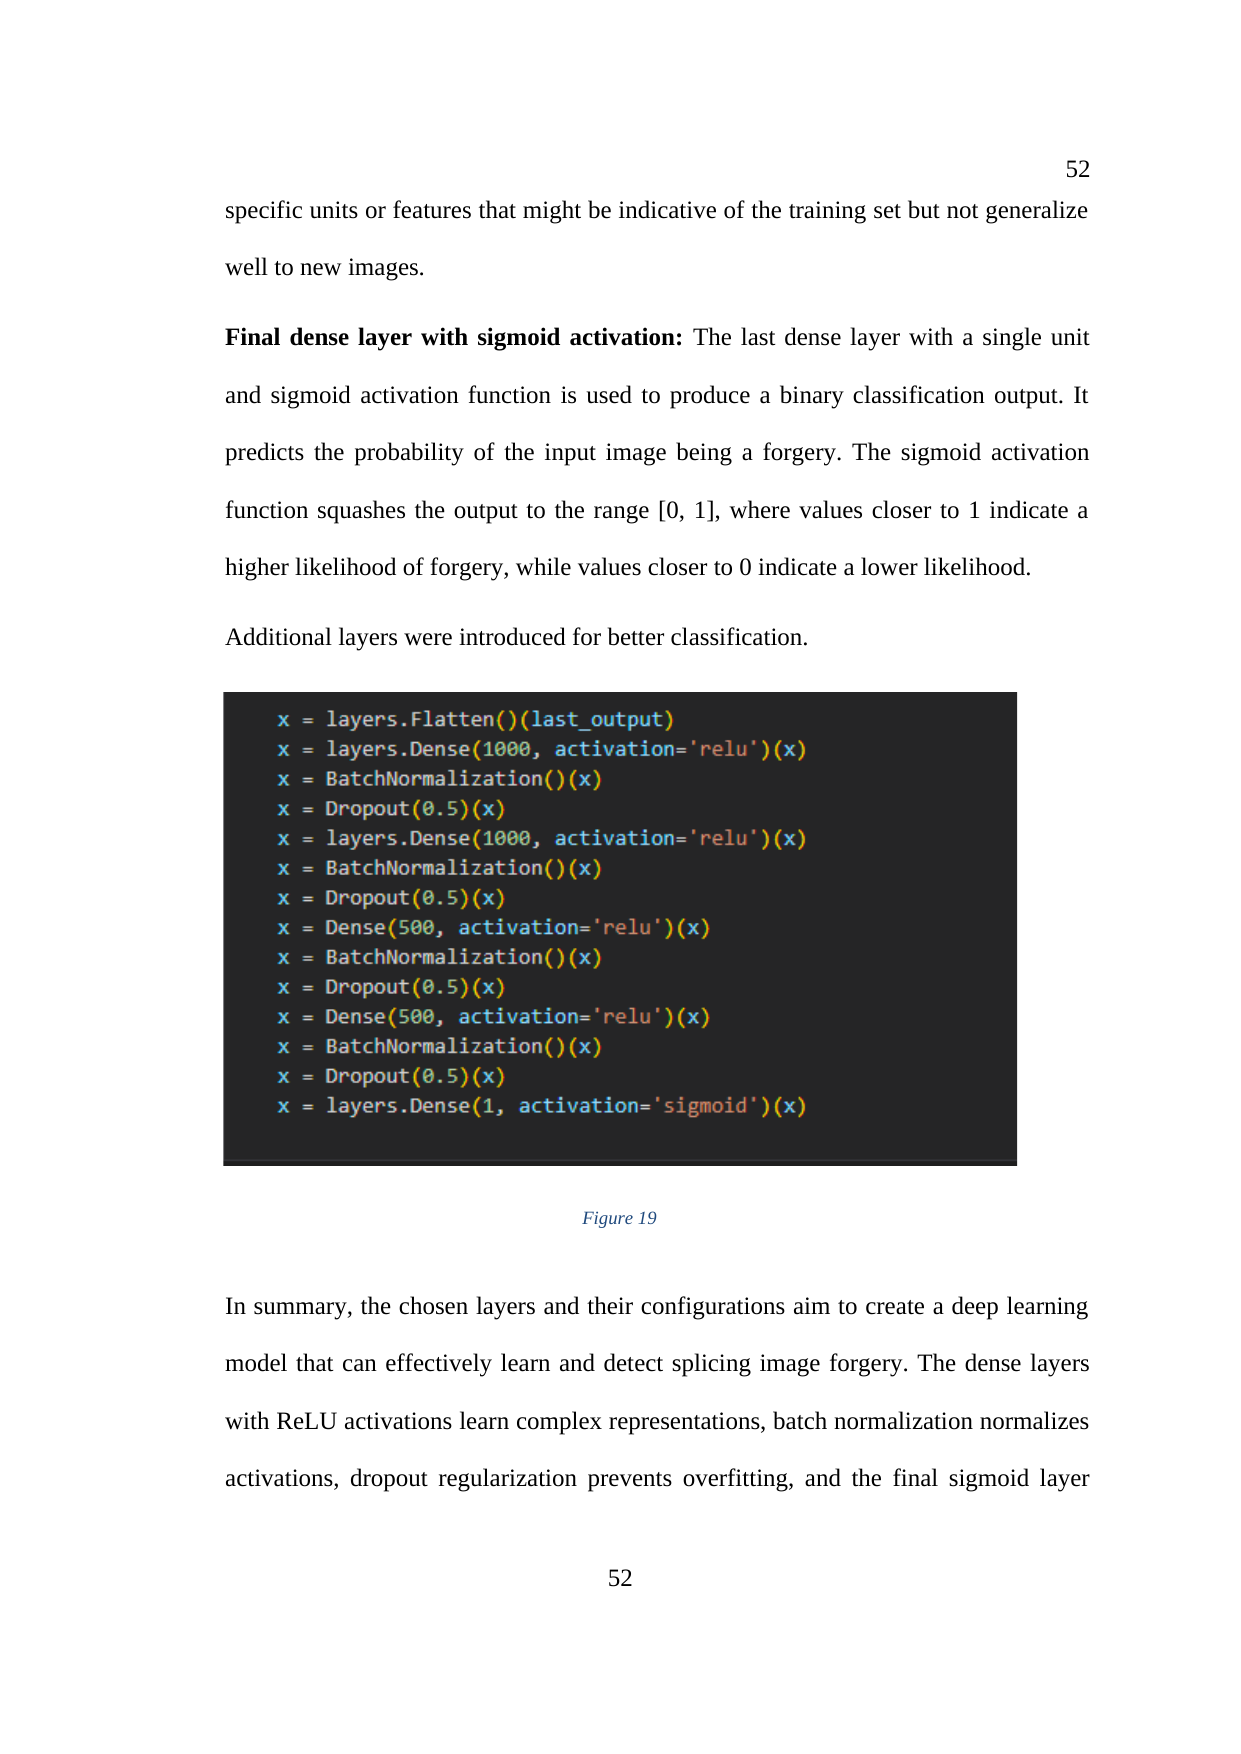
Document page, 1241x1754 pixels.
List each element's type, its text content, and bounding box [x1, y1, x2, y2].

text Figure 19 [150, 1207, 1090, 1229]
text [225, 195, 1090, 281]
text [225, 1291, 1090, 1492]
text Additional layers were introduced for better classification. [225, 622, 1090, 651]
text Final dense layer with sigmoid activation: The last dense layer with a single unit and sigmoid activation function is used to produce a binary classification output. It predicts the probability of the input image being a forgery. The sigmoid activation function squashes the output to the range [0, 1], where values closer to 1 indicate a higher likelihood of forgery, while values closer to 0 indicate a lower likelihood. [225, 322, 1090, 581]
picture [223, 692, 1018, 1166]
